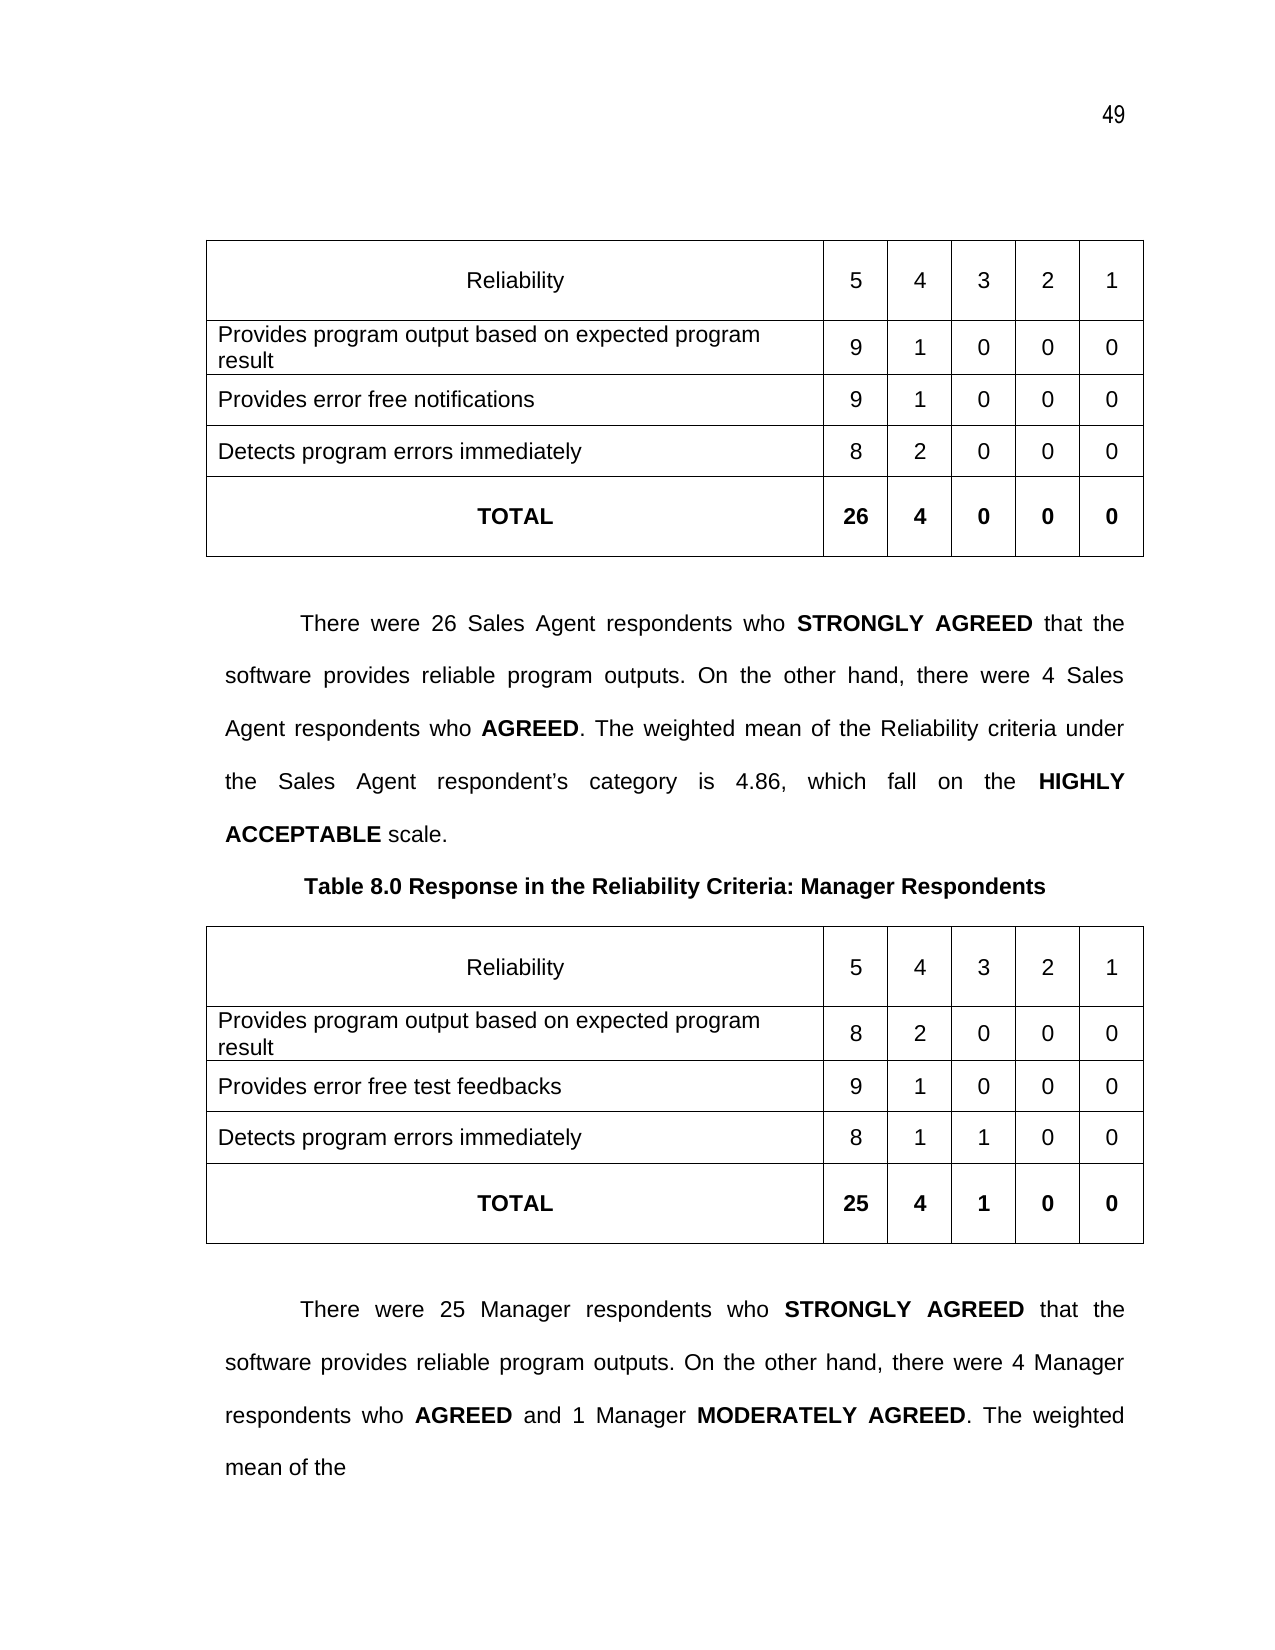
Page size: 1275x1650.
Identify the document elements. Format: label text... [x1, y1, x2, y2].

table_cell 0 [1016, 1112, 1079, 1162]
table_cell 0 [952, 321, 1015, 373]
table_cell 0 [952, 1061, 1015, 1111]
table_cell 0 [1016, 321, 1079, 373]
table_cell 26 [824, 477, 887, 556]
table_header Reliability [207, 241, 823, 320]
table_cell 0 [1080, 321, 1143, 373]
table_header 3 [952, 927, 1015, 1006]
table_cell 8 [824, 1112, 887, 1162]
table_cell 9 [824, 375, 887, 425]
table_cell 0 [1080, 1061, 1143, 1111]
table_header 3 [952, 241, 1015, 320]
table_cell 1 [888, 321, 951, 373]
table_cell 4 [888, 1164, 951, 1242]
table_cell 0 [1016, 1061, 1079, 1111]
table_cell Detects program errors immediately [207, 426, 823, 476]
table_cell 9 [824, 1061, 887, 1111]
table_cell 0 [1080, 375, 1143, 425]
text There were 25 Manager respondents who STRONGLY AGREED that the software provides reliable program outputs. On the other hand, there were 4 Manager respondents who AGREED and 1 Manager MODERATELY AGREED. The weighted mean of the [225, 1296, 1125, 1481]
table_cell 1 [888, 375, 951, 425]
table_cell 0 [1080, 1164, 1143, 1242]
table_cell Detects program errors immediately [207, 1112, 823, 1162]
table_cell 0 [952, 1007, 1015, 1060]
table_cell TOTAL [207, 477, 823, 556]
table_cell 8 [824, 1007, 887, 1060]
table_header 5 [824, 927, 887, 1006]
table_cell Provides error free notifications [207, 375, 823, 425]
table_header 1 [1080, 241, 1143, 320]
table_cell Provides program output based on expected program result [207, 321, 823, 373]
table_cell 0 [1016, 1007, 1079, 1060]
table_header 1 [1080, 927, 1143, 1006]
text Table 8.0 Response in the Reliability Criteria: Manager Respondents [225, 873, 1125, 900]
table_header Reliability [207, 927, 823, 1006]
table_header 5 [824, 241, 887, 320]
table_cell 0 [952, 477, 1015, 556]
table_cell 2 [888, 426, 951, 476]
table_cell 0 [1080, 1007, 1143, 1060]
table_cell 0 [1080, 426, 1143, 476]
table_cell 1 [888, 1061, 951, 1111]
table_cell 0 [1016, 1164, 1079, 1242]
text There were 26 Sales Agent respondents who STRONGLY AGREED that the software provides reliable program outputs. On the other hand, there were 4 Sales Agent respondents who AGREED. The weighted mean of the Reliability criteria under the Sales Agent respondent’s category is 4.86, which fall on the HIGHLY ACCEPTABLE scale. [225, 610, 1125, 847]
table_header 2 [1016, 927, 1079, 1006]
table_cell 1 [952, 1112, 1015, 1162]
table_cell 9 [824, 321, 887, 373]
table_cell 2 [888, 1007, 951, 1060]
table_cell 0 [952, 426, 1015, 476]
table_cell 1 [952, 1164, 1015, 1242]
table_cell TOTAL [207, 1164, 823, 1242]
table_cell 0 [1016, 477, 1079, 556]
table_cell 1 [888, 1112, 951, 1162]
table_cell 0 [1080, 477, 1143, 556]
table_cell 0 [1016, 426, 1079, 476]
table_cell Provides program output based on expected program result [207, 1007, 823, 1060]
table_header 2 [1016, 241, 1079, 320]
table_cell 25 [824, 1164, 887, 1242]
table_header 4 [888, 241, 951, 320]
table_cell 0 [952, 375, 1015, 425]
table_cell Provides error free test feedbacks [207, 1061, 823, 1111]
table_cell 4 [888, 477, 951, 556]
table_header 4 [888, 927, 951, 1006]
table_cell 0 [1080, 1112, 1143, 1162]
table_cell 8 [824, 426, 887, 476]
table_cell 0 [1016, 375, 1079, 425]
